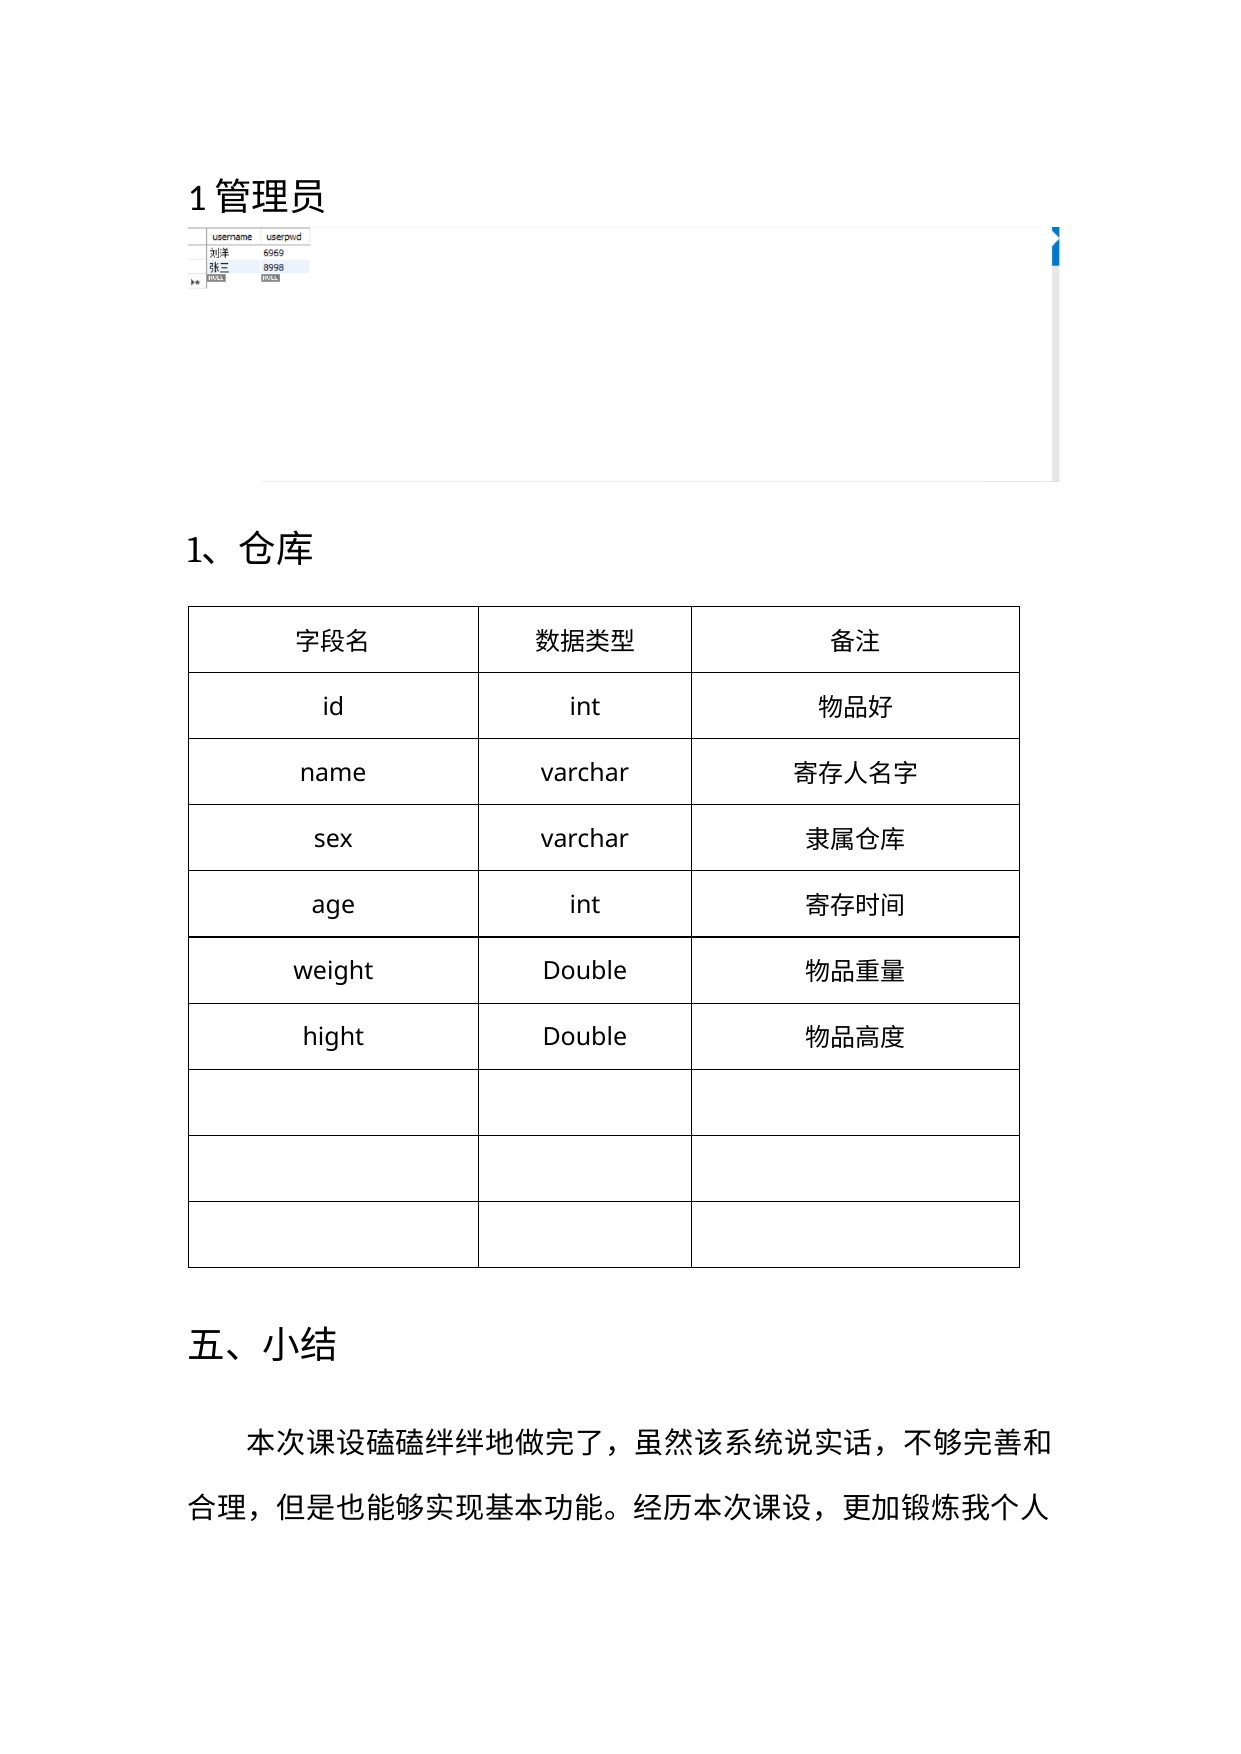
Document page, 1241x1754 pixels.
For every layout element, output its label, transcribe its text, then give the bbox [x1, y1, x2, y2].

table_cell [479, 1202, 691, 1267]
table_cell 物品高度 [692, 1004, 1019, 1068]
table_cell name [189, 739, 478, 804]
table_cell [189, 1136, 478, 1201]
table_cell [692, 1136, 1019, 1201]
table_cell int [479, 673, 691, 738]
table_cell [692, 1070, 1019, 1134]
table_cell varchar [479, 739, 691, 804]
table_cell weight [189, 938, 478, 1002]
table_header 备注 [692, 607, 1019, 672]
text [187, 1409, 1053, 1539]
list 1管理员 [187, 162, 1053, 227]
picture [187, 227, 1060, 482]
table_cell Double [479, 1004, 691, 1068]
table_cell 物品好 [692, 673, 1019, 738]
table_cell age [189, 871, 478, 936]
table_cell 隶属仓库 [692, 805, 1019, 870]
table_cell [189, 1202, 478, 1267]
table_cell [692, 1202, 1019, 1267]
table_cell 寄存时间 [692, 871, 1019, 936]
table_cell hight [189, 1004, 478, 1068]
table_cell id [189, 673, 478, 738]
table_cell varchar [479, 805, 691, 870]
table_cell int [479, 871, 691, 936]
table_cell sex [189, 805, 478, 870]
subtitle 五、小结 [187, 1309, 1053, 1374]
table_cell [479, 1136, 691, 1201]
subtitle 1、仓库 [187, 514, 1053, 579]
table_cell [479, 1070, 691, 1134]
table_cell [189, 1070, 478, 1134]
table_header 数据类型 [479, 607, 691, 672]
table_cell Double [479, 938, 691, 1002]
table_header 字段名 [189, 607, 478, 672]
table_cell 寄存人名字 [692, 739, 1019, 804]
table_cell 物品重量 [692, 938, 1019, 1002]
